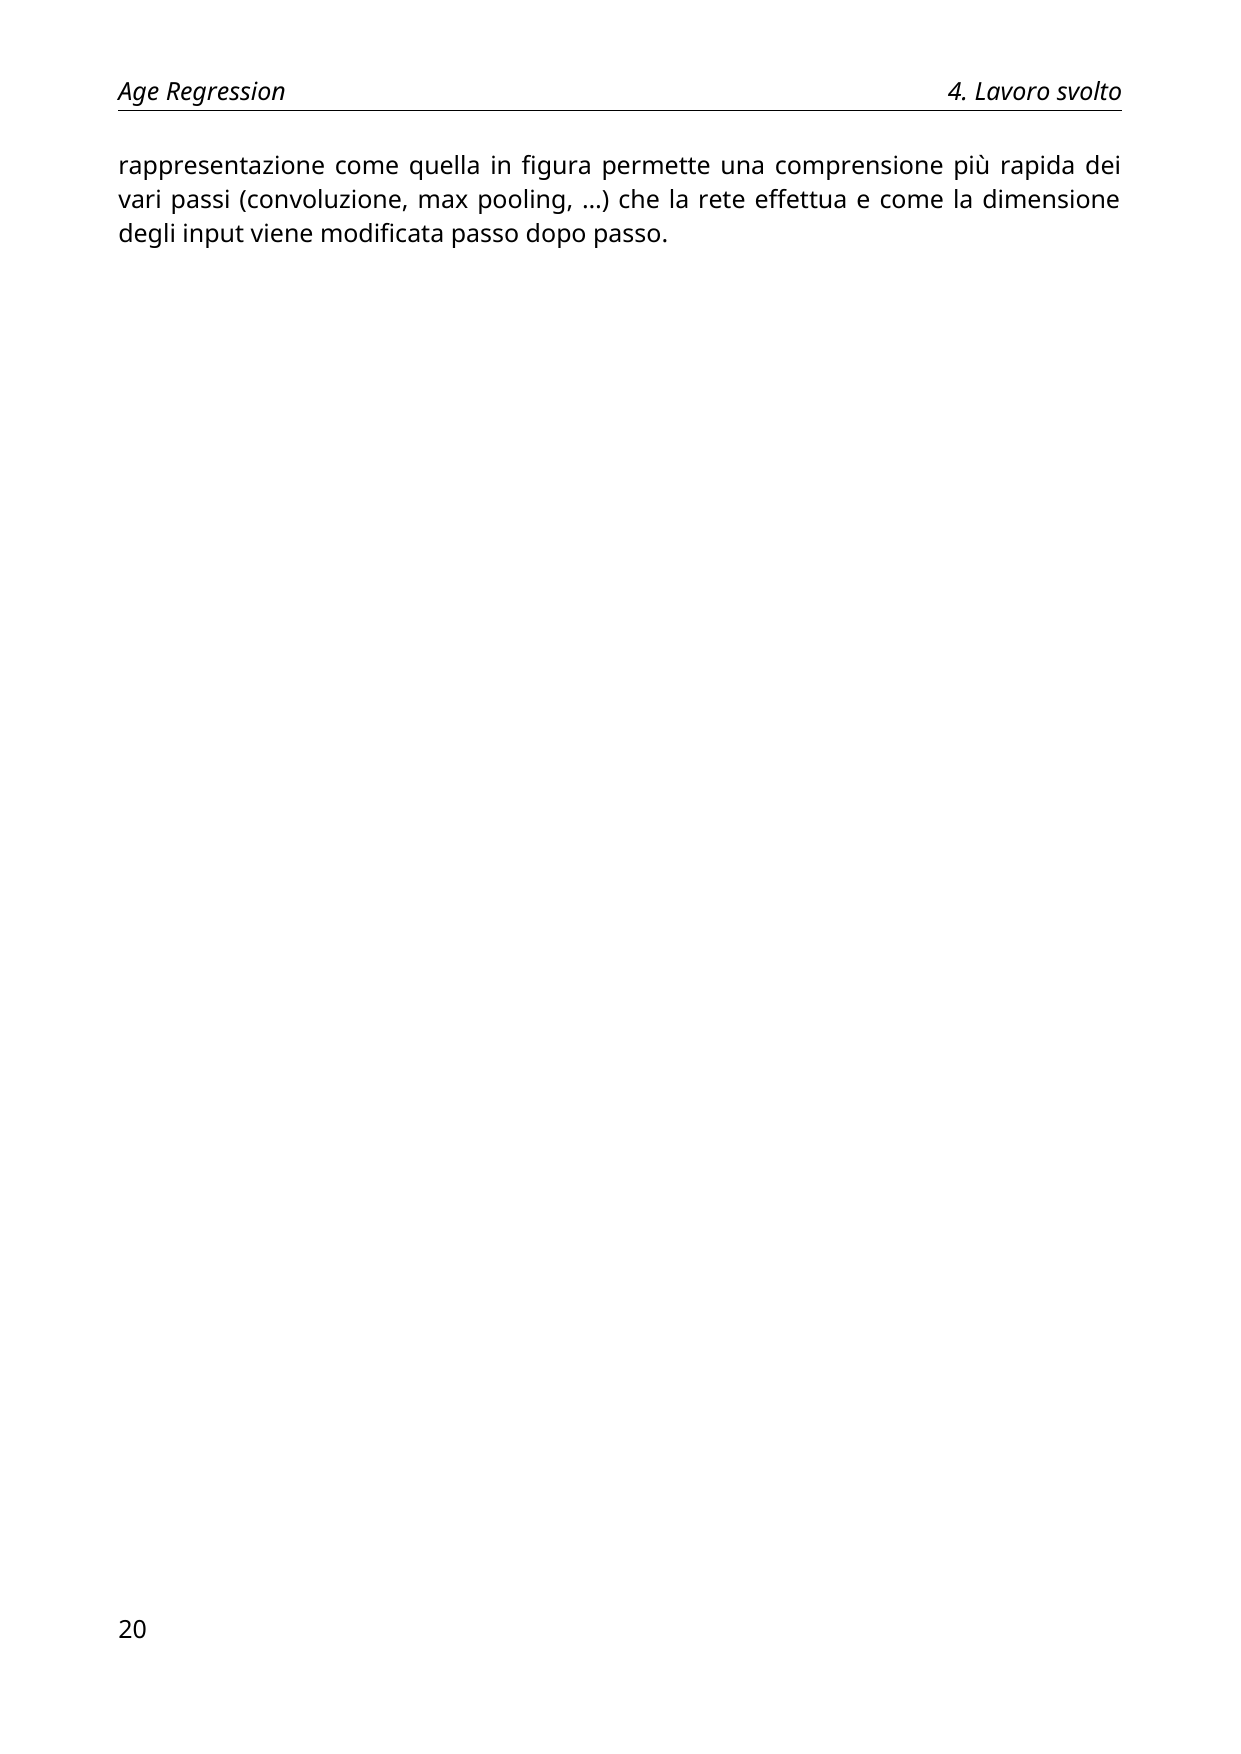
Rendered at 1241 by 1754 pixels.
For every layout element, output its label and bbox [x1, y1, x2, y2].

text [118, 148, 1122, 250]
